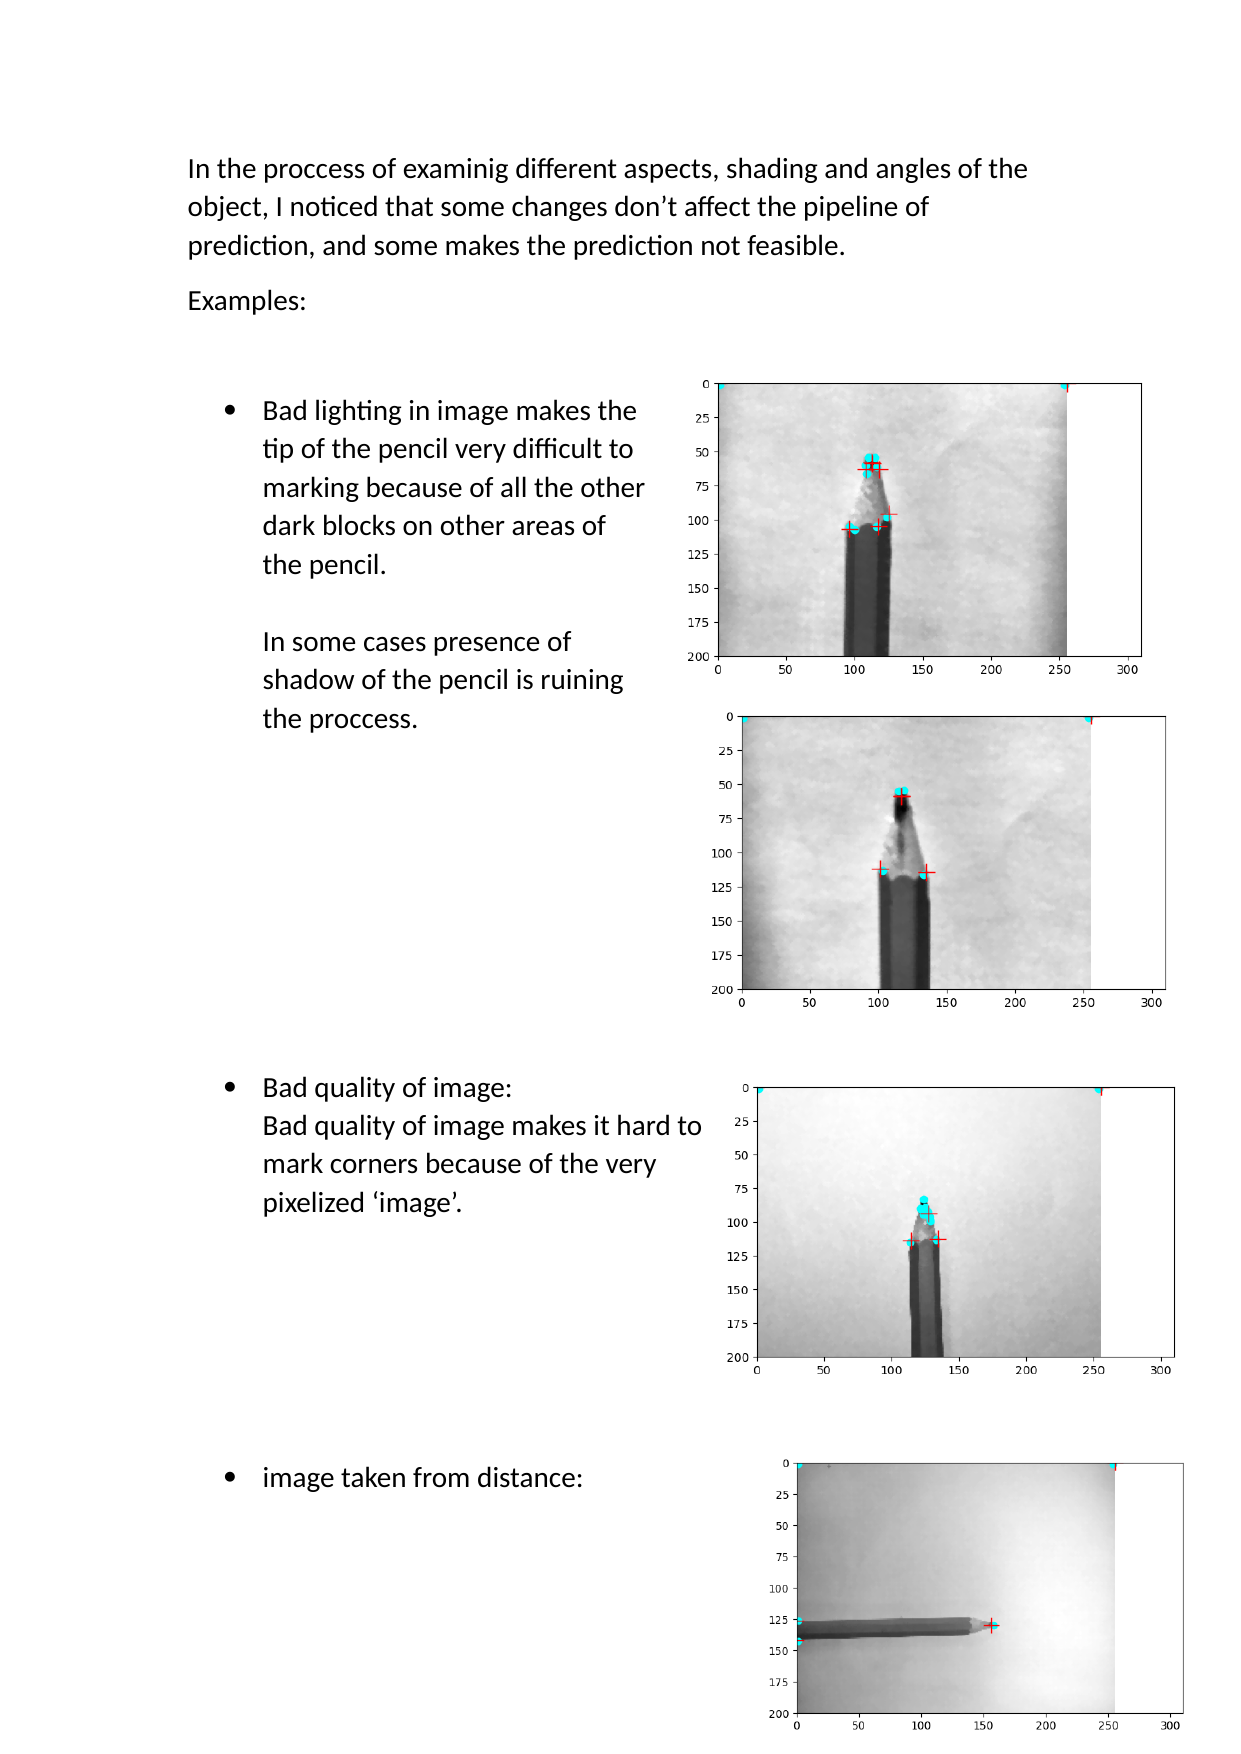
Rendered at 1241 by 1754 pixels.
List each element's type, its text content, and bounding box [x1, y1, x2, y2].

picture [755, 1438, 1205, 1747]
list Bad lighting in image makes the tip of the pencil very difficult to marking because of all the other dark blocks on other areas of the pencil. In some cases presence of shadow of the pencil is ruining the proccess. [225, 392, 1053, 735]
text Examples: [187, 282, 1053, 318]
list image taken from distance: [225, 1459, 755, 1495]
picture [695, 689, 1183, 1021]
list Bad quality of image makes it hard to mark corners because of the very pixelized ‘image’. [262, 1107, 722, 1220]
text In the proccess of examinig different aspects, shading and angles of the object, I noticed that some changes don’t affect the pipeline of prediction, and some makes the prediction not feasible. [187, 150, 1053, 262]
list Bad quality of image: [225, 1069, 1053, 1104]
picture [668, 342, 1158, 687]
picture [722, 1070, 1188, 1395]
